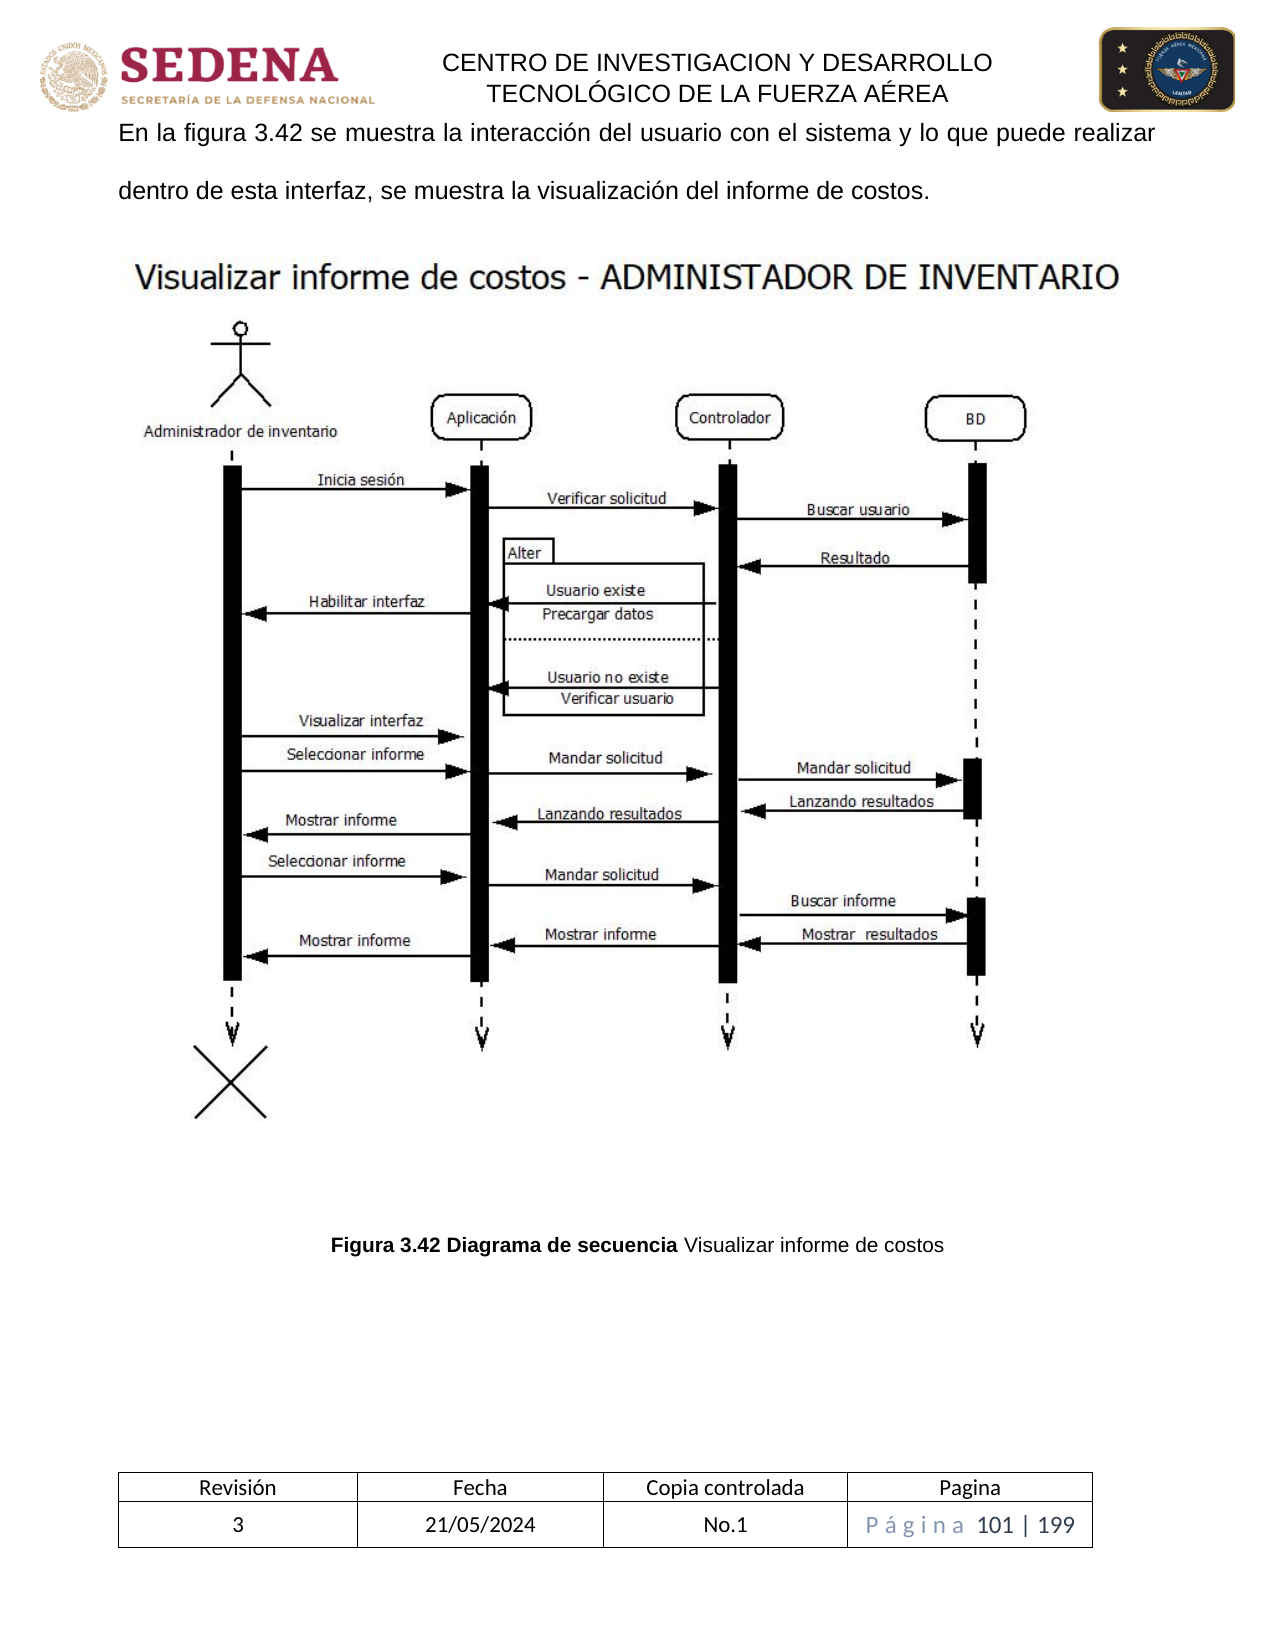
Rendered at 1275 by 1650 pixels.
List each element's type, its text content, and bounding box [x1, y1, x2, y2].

text En la figura 3.42 se muestra la interacción del usuario con el sistema y lo que puede realizar dentro de esta interfaz, se muestra la visualización del informe de costos. [118, 118, 1157, 204]
picture [39, 27, 1236, 112]
text Figura 3.42 Diagrama de secuencia Visualizar informe de costos [118, 1232, 1157, 1256]
picture [118, 246, 1121, 1137]
